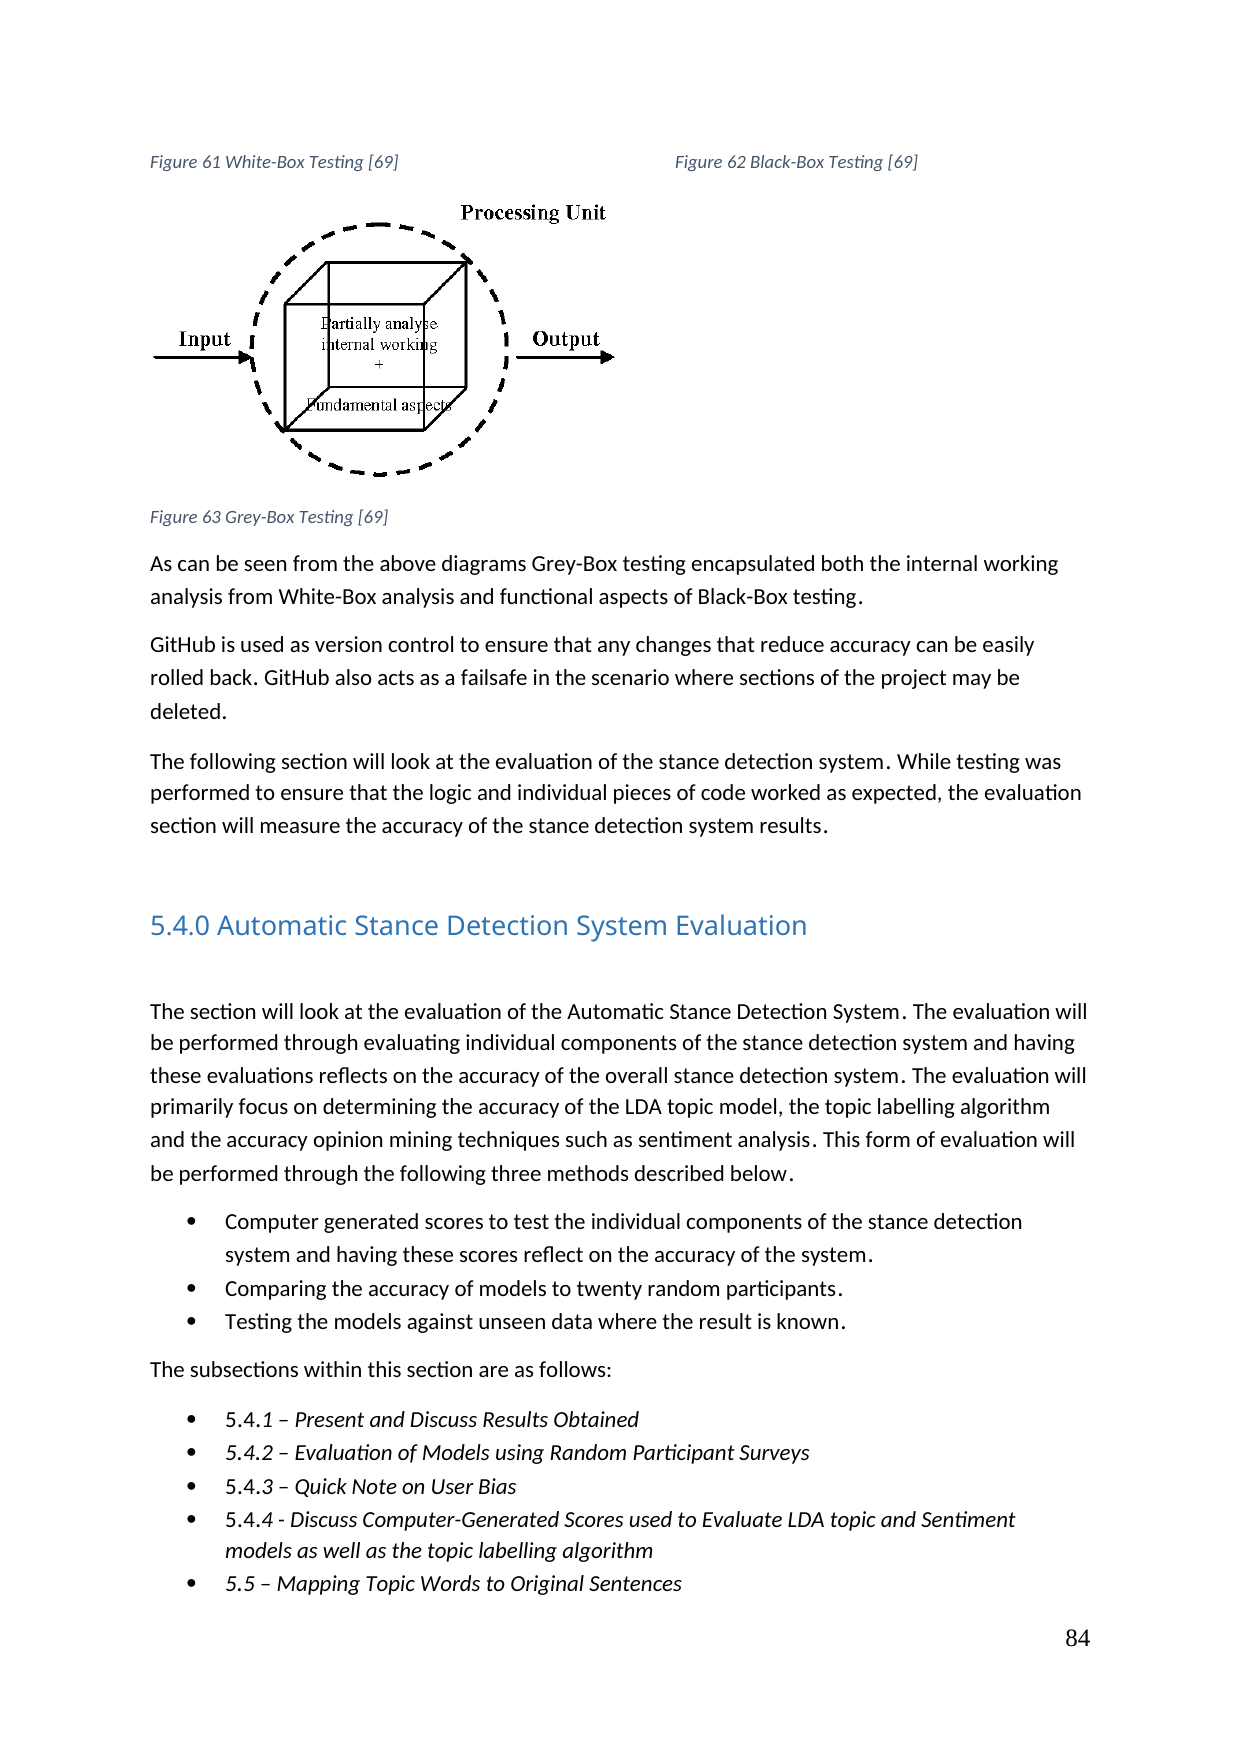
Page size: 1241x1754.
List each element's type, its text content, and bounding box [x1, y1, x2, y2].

text As can be seen from the above diagrams Grey-Box testing encapsulated both the internal working analysis from White-Box analysis and functional aspects of Black-Box testing. [150, 549, 1090, 611]
list 5.4.1 – Present and Discuss Results Obtained [187, 1403, 1090, 1433]
text The following section will look at the evaluation of the stance detection system. While testing was performed to ensure that the logic and individual pieces of code worked as expected, the evaluation section will measure the accuracy of the stance detection system results. [150, 745, 1090, 840]
list 5.4.3 – Quick Note on User Bias [187, 1470, 1090, 1500]
list 5.4.2 – Evaluation of Models using Random Participant Surveys [187, 1436, 1090, 1467]
subtitle 5.4.0 Automatic Stance Detection System Evaluation [150, 907, 1090, 944]
text GitHub is used as version control to ensure that any changes that reduce accuracy can be easily rolled back. GitHub also acts as a failsafe in the scenario where sections of the project may be deleted. [150, 630, 1090, 725]
text Figure 61 White-Box Testing [69] Figure 62 Black-Box Testing [69] [150, 150, 1090, 173]
list 5.5 – Mapping Topic Words to Original Sentences [187, 1567, 1090, 1598]
list 5.4.4 - Discuss Computer-Generated Scores used to Evaluate LDA topic and Sentiment models as well as the topic labelling algorithm [187, 1503, 1090, 1565]
text The section will look at the evaluation of the Automatic Stance Detection System. The evaluation will be performed through evaluating individual components of the stance detection system and having these evaluations reflects on the accuracy of the overall stance detection system. The evaluation will primarily focus on determining the accuracy of the LDA topic model, the topic labelling algorithm and the accuracy opinion mining techniques such as sentiment analysis. This form of evaluation will be performed through the following three methods described below. [150, 995, 1090, 1187]
text Figure 63 Grey-Box Testing [69] [150, 505, 1090, 528]
list Testing the models against unseen data where the result is known. [187, 1305, 1090, 1336]
picture [150, 193, 623, 485]
list Comparing the accuracy of models to twenty random participants. [187, 1272, 1090, 1302]
list Computer generated scores to test the individual components of the stance detection system and having these scores reflect on the accuracy of the system. [187, 1207, 1090, 1269]
text The subsections within this section are as follows: [150, 1355, 1090, 1383]
